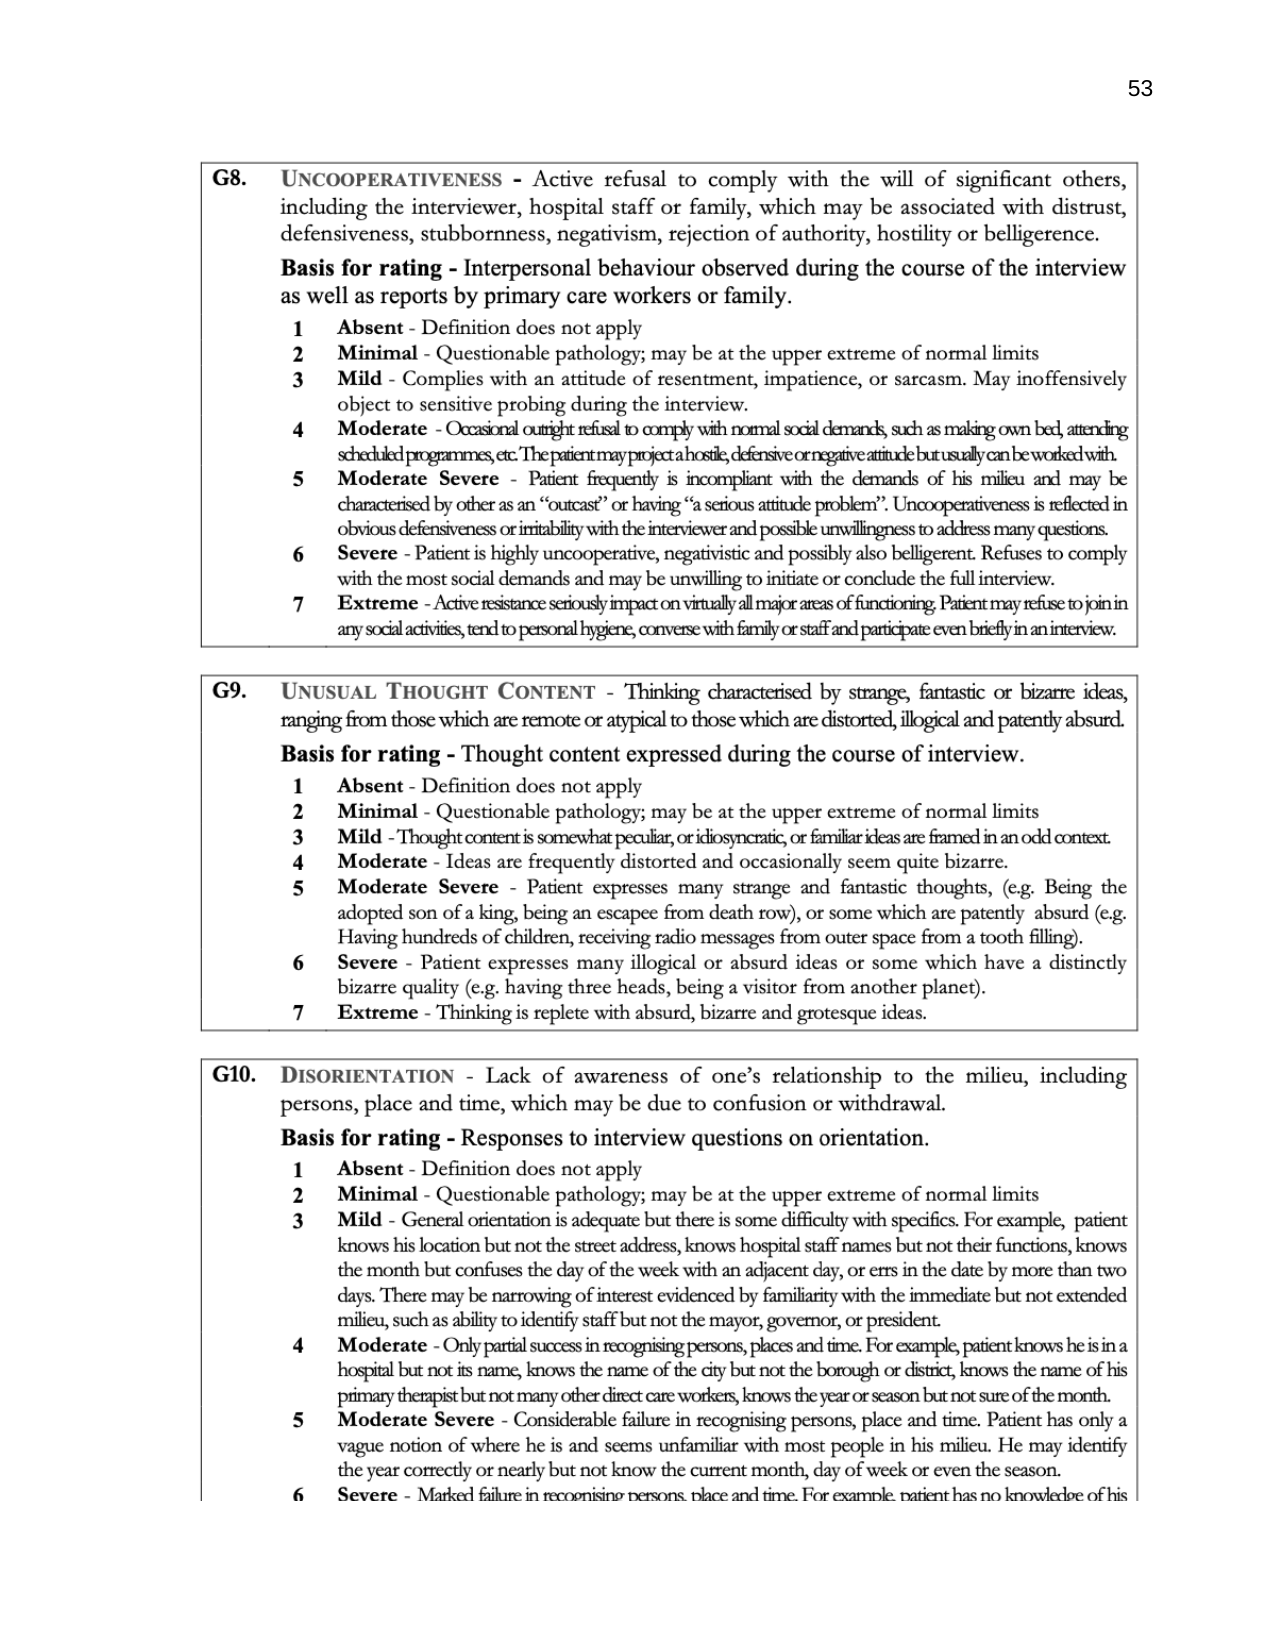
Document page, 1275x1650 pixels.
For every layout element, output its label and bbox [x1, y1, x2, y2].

picture [187, 150, 1163, 1501]
